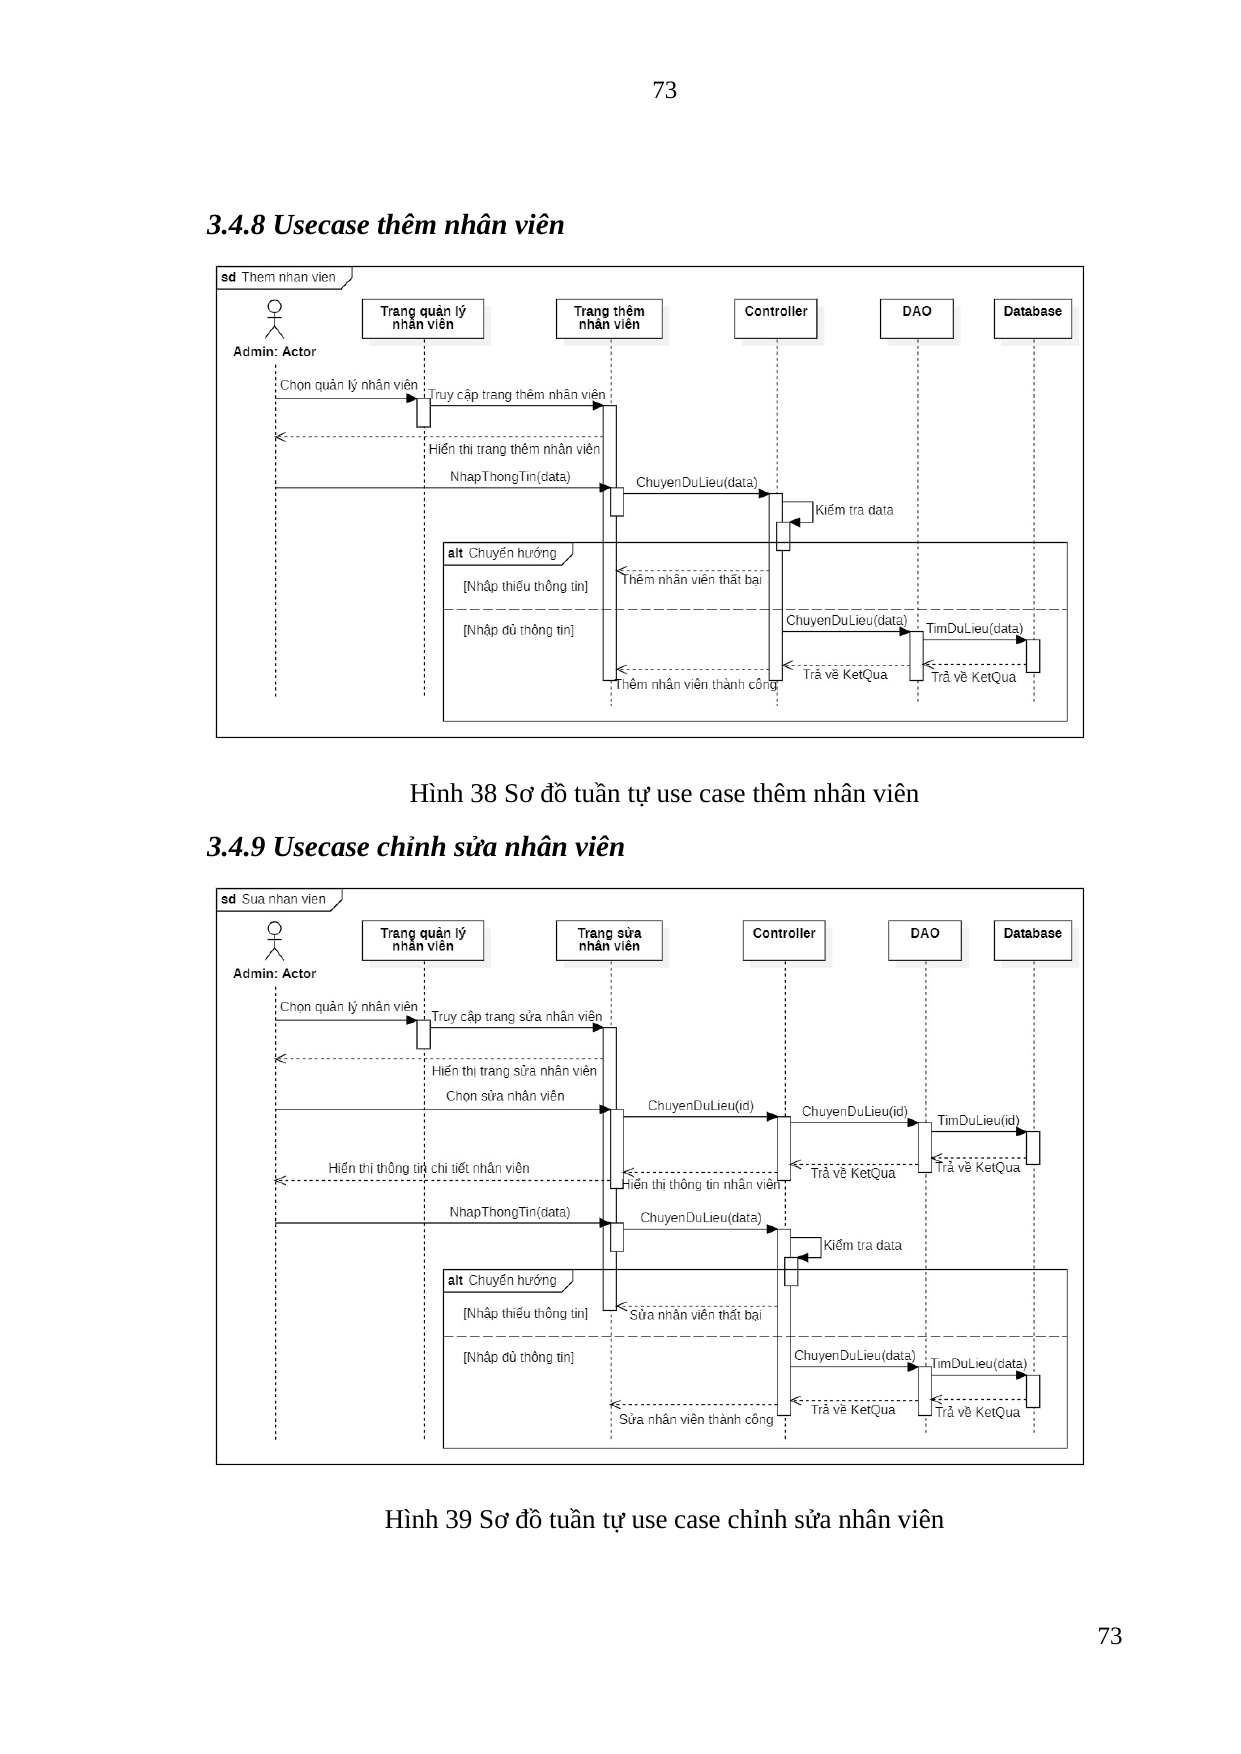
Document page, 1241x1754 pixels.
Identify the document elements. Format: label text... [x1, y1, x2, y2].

text 3.4.8 Usecase thêm nhân viên [207, 207, 1132, 240]
picture [206, 879, 1123, 1504]
text 3.4.9 Usecase chỉnh sửa nhân viên [207, 829, 1132, 862]
picture [206, 257, 1123, 777]
